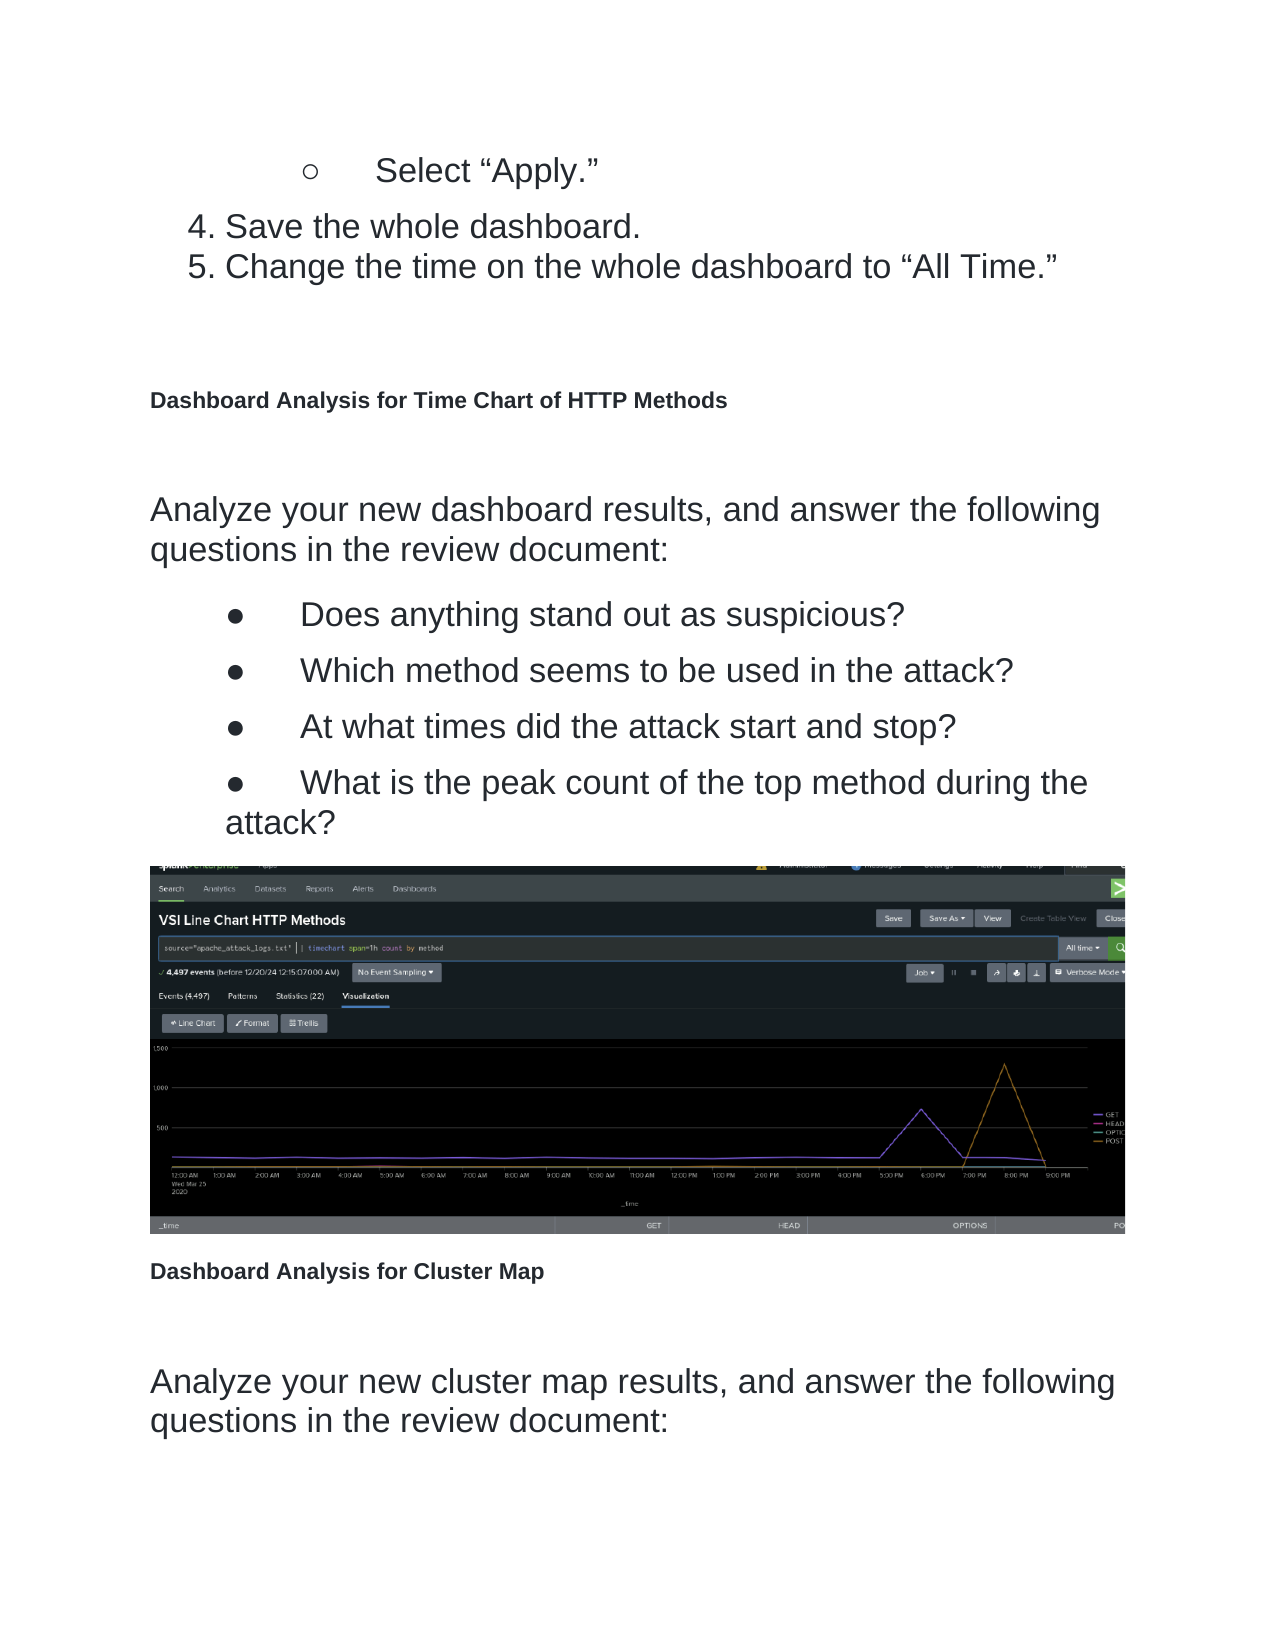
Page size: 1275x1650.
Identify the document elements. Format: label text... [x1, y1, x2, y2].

subtitle Dashboard Analysis for Time Chart of HTTP Methods [150, 387, 1125, 413]
text Analyze your new dashboard results, and answer the following questions in the review document: [150, 489, 1125, 569]
list Change the time on the whole dashboard to “All Time.” [187, 246, 1125, 285]
text ● What is the peak count of the top method during the attack? [225, 762, 1125, 842]
text ○ Select “Apply.” [300, 150, 1125, 189]
text ● At what times did the attack start and stop? [225, 706, 1125, 746]
picture [150, 866, 1125, 1234]
subtitle Dashboard Analysis for Cluster Map [150, 1258, 1125, 1284]
list Save the whole dashboard. [187, 206, 1125, 246]
text ● Does anything stand out as suspicious? [225, 594, 1125, 633]
text Analyze your new cluster map results, and answer the following questions in the review document: [150, 1361, 1125, 1440]
text ● Which method seems to be used in the attack? [225, 650, 1125, 689]
